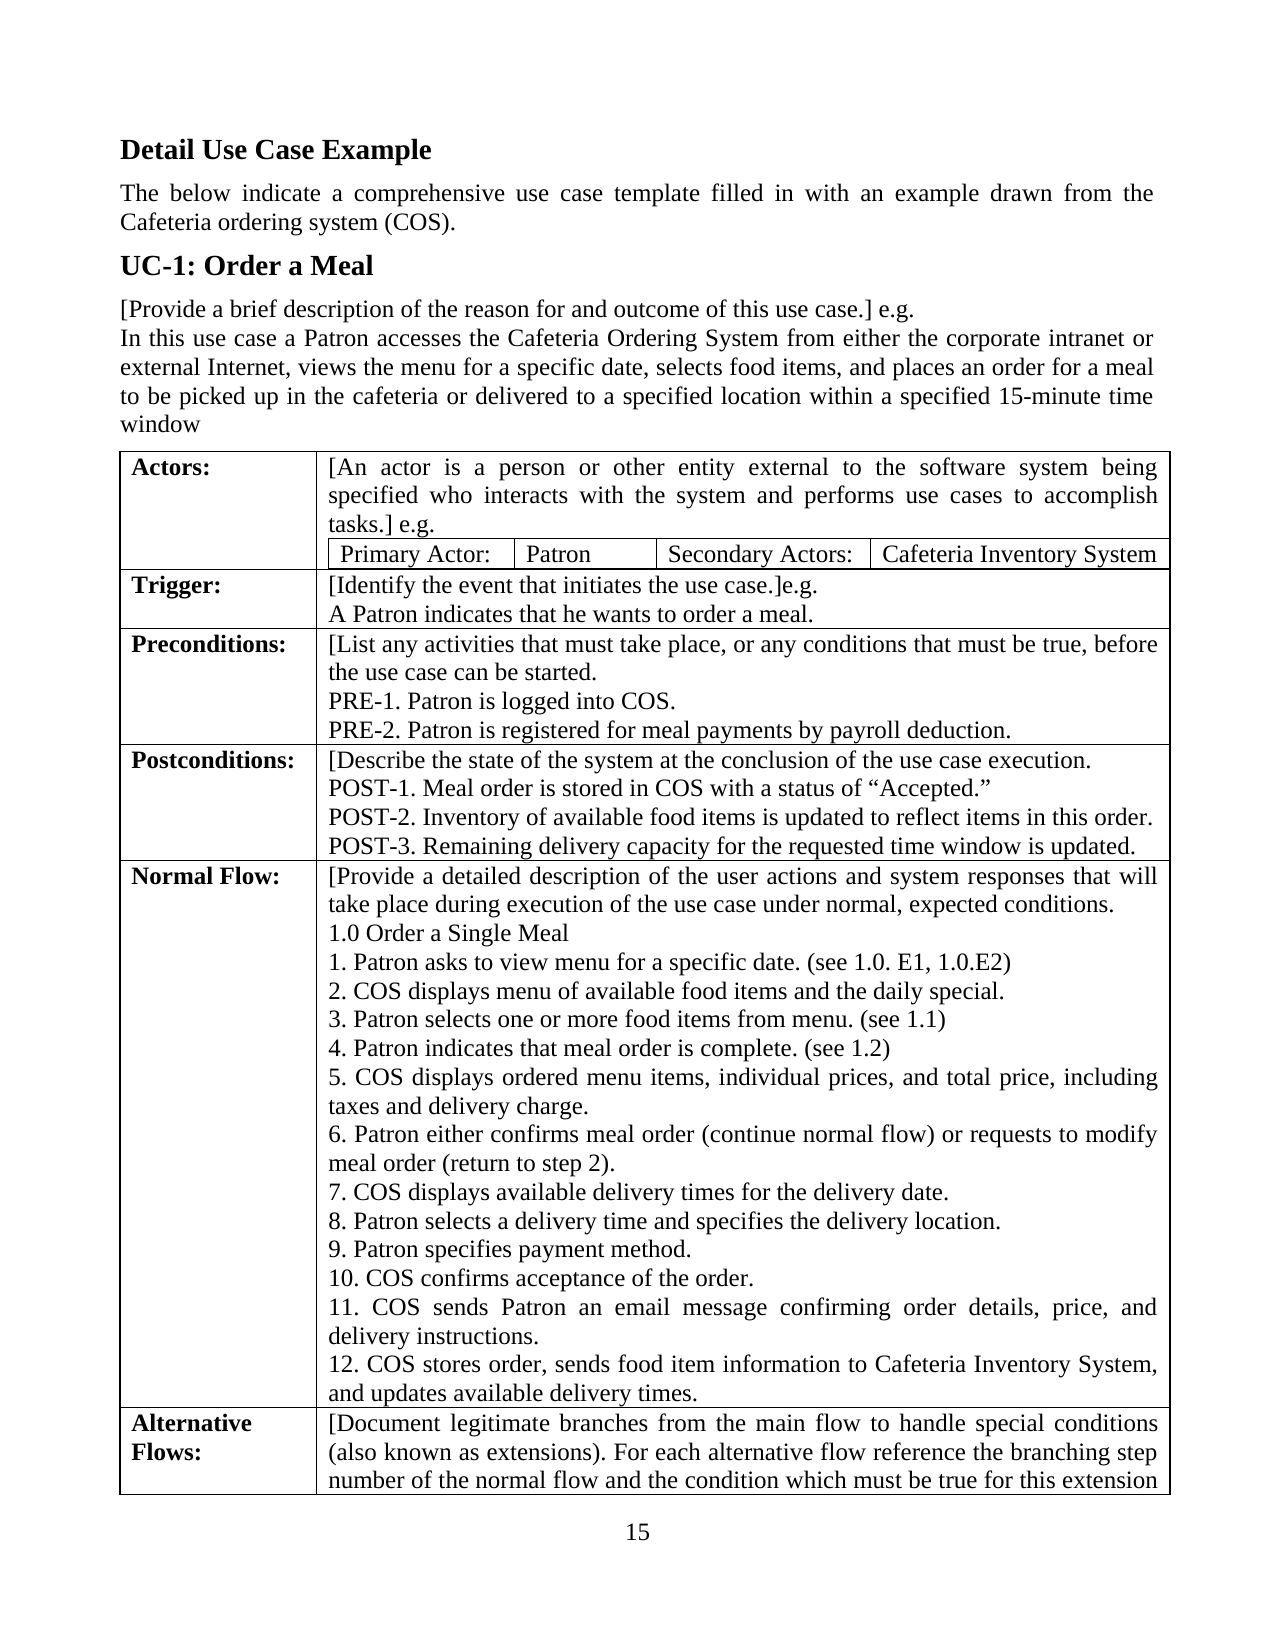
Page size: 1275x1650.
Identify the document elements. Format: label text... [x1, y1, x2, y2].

text The below indicate a comprehensive use case template filled in with an example drawn from the Cafeteria ordering system (COS). [120, 178, 1155, 236]
table_cell [Describe the state of the system at the conclusion of the use case execution. POST-1. Meal order is stored in COS with a status of “Accepted.” POST-2. Inventory of available food items is updated to reflect items in this order. POST-3. Remaining delivery capacity for the requested time window is updated. [317, 745, 1169, 860]
table_cell Preconditions: [121, 629, 316, 744]
text [Provide a brief description of the reason for and outcome of this use case.] e.g. [120, 294, 1155, 323]
table_cell [List any activities that must take place, or any conditions that must be true, before the use case can be started. PRE-1. Patron is logged into COS. PRE-2. Patron is registered for meal payments by payroll deduction. [317, 629, 1169, 744]
text In this use case a Patron accesses the Cafeteria Ordering System from either the corporate intranet or external Internet, views the menu for a specific date, selects food items, and places an order for a meal to be picked up in the cafeteria or delivered to a specified location within a specified 15-minute time window [120, 323, 1155, 438]
table_header Actors: [121, 452, 316, 569]
table_cell Normal Flow: [121, 861, 316, 1407]
table_cell Postconditions: [121, 745, 316, 860]
table_header [An actor is a person or other entity external to the software system being specified who interacts with the system and performs use cases to accomplish tasks.] e.g. [317, 452, 1169, 569]
table_cell [Identify the event that initiates the use case.]e.g. A Patron indicates that he wants to order a meal. [317, 570, 1169, 628]
text UC-1: Order a Meal [120, 248, 1155, 282]
table_cell [Provide a detailed description of the user actions and system responses that will take place during execution of the use case under normal, expected conditions. 1.0 Order a Single Meal 1. Patron asks to view menu for a specific date. (see 1.0. E1, 1.0.E2) 2. COS displays menu of available food items and the daily special. 3. Patron selects one or more food items from menu. (see 1.1) 4. Patron indicates that meal order is complete. (see 1.2) 5. COS displays ordered menu items, individual prices, and total price, including taxes and delivery charge. 6. Patron either confirms meal order (continue normal flow) or requests to modify meal order (return to step 2). 7. COS displays available delivery times for the delivery date. 8. Patron selects a delivery time and specifies the delivery location. 9. Patron specifies payment method. 10. COS confirms acceptance of the order. 11. COS sends Patron an email message confirming order details, price, and delivery instructions. 12. COS stores order, sends food item information to Cafeteria Inventory System, and updates available delivery times. [317, 861, 1169, 1407]
table_cell Trigger: [121, 570, 316, 628]
table_cell Alternative Flows: [121, 1408, 316, 1494]
text Detail Use Case Example [120, 132, 1155, 166]
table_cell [317, 1408, 1169, 1494]
